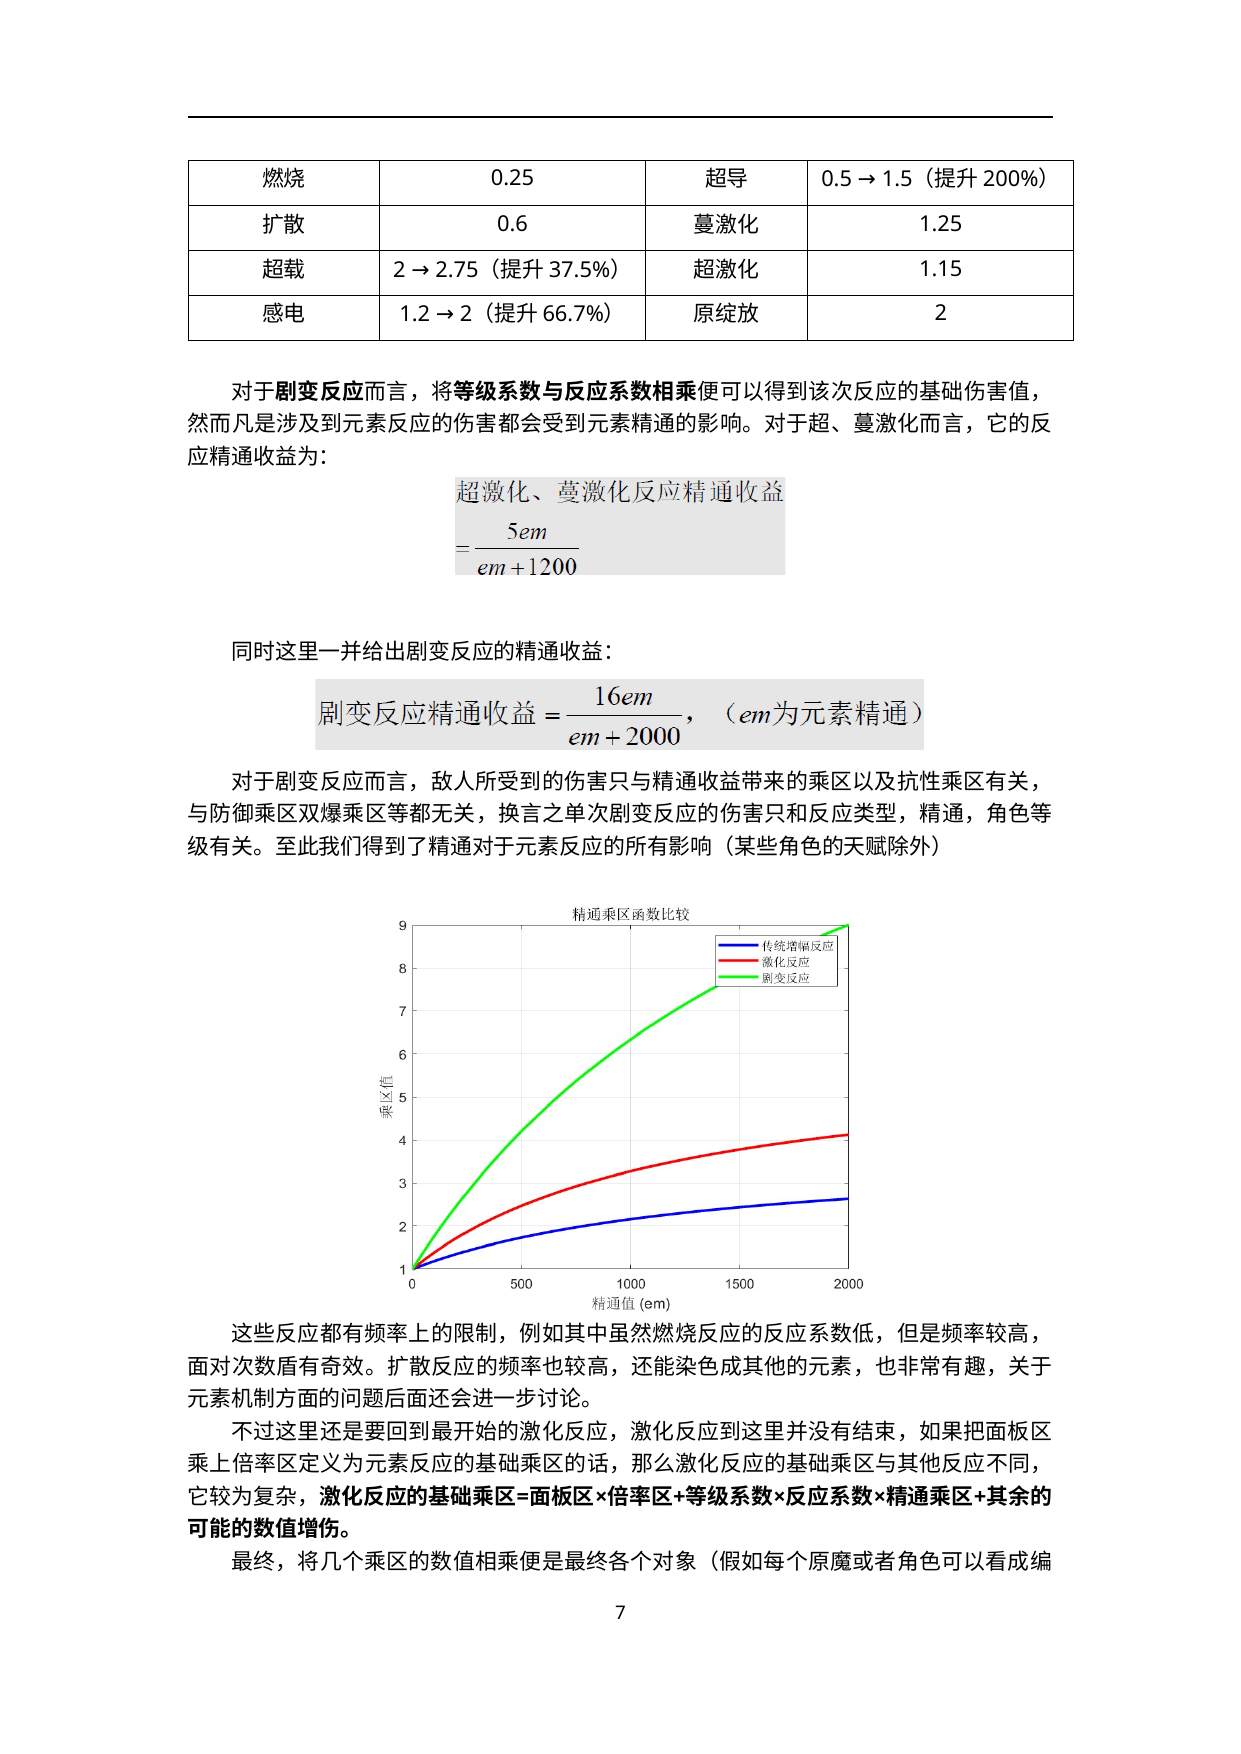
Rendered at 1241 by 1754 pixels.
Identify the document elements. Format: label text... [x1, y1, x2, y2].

table_cell 2 [808, 296, 1073, 340]
table_cell 0.6 [380, 206, 645, 250]
table_cell 扩散 [189, 206, 379, 250]
table_cell 0.5 → 1.5（提升200%） [808, 161, 1073, 205]
table_cell 燃烧 [189, 161, 379, 205]
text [187, 1543, 1053, 1576]
text 不过这里还是要回到最开始的激化反应，激化反应到这里并没有结束，如果把面板区乘上倍率区定义为元素反应的基础乘区的话，那么激化反应的基础乘区与其他反应不同，它较为复杂，激化反应的基础乘区=面板区×倍率区+等级系数×反应系数×精通乘区+其余的可能的数值增伤。 [187, 1413, 1053, 1543]
text 同时这里一并给出剧变反应的精通收益： [187, 633, 1053, 666]
table_cell 原绽放 [646, 296, 807, 340]
picture [315, 679, 924, 750]
table_cell 1.15 [808, 251, 1073, 294]
table_cell 1.2 → 2（提升66.7%） [380, 296, 645, 340]
picture [339, 893, 902, 1315]
table_cell 超载 [189, 251, 379, 294]
table_cell 蔓激化 [646, 206, 807, 250]
table_cell 超激化 [646, 251, 807, 294]
picture [455, 477, 786, 575]
table_cell 1.25 [808, 206, 1073, 250]
table_cell 感电 [189, 296, 379, 340]
text 对于剧变反应而言，将等级系数与反应系数相乘便可以得到该次反应的基础伤害值，然而凡是涉及到元素反应的伤害都会受到元素精通的影响。对于超、蔓激化而言，它的反应精通收益为： [187, 373, 1053, 471]
table_cell 2 → 2.75（提升37.5%） [380, 251, 645, 294]
table_cell 超导 [646, 161, 807, 205]
table_cell 0.25 [380, 161, 645, 205]
